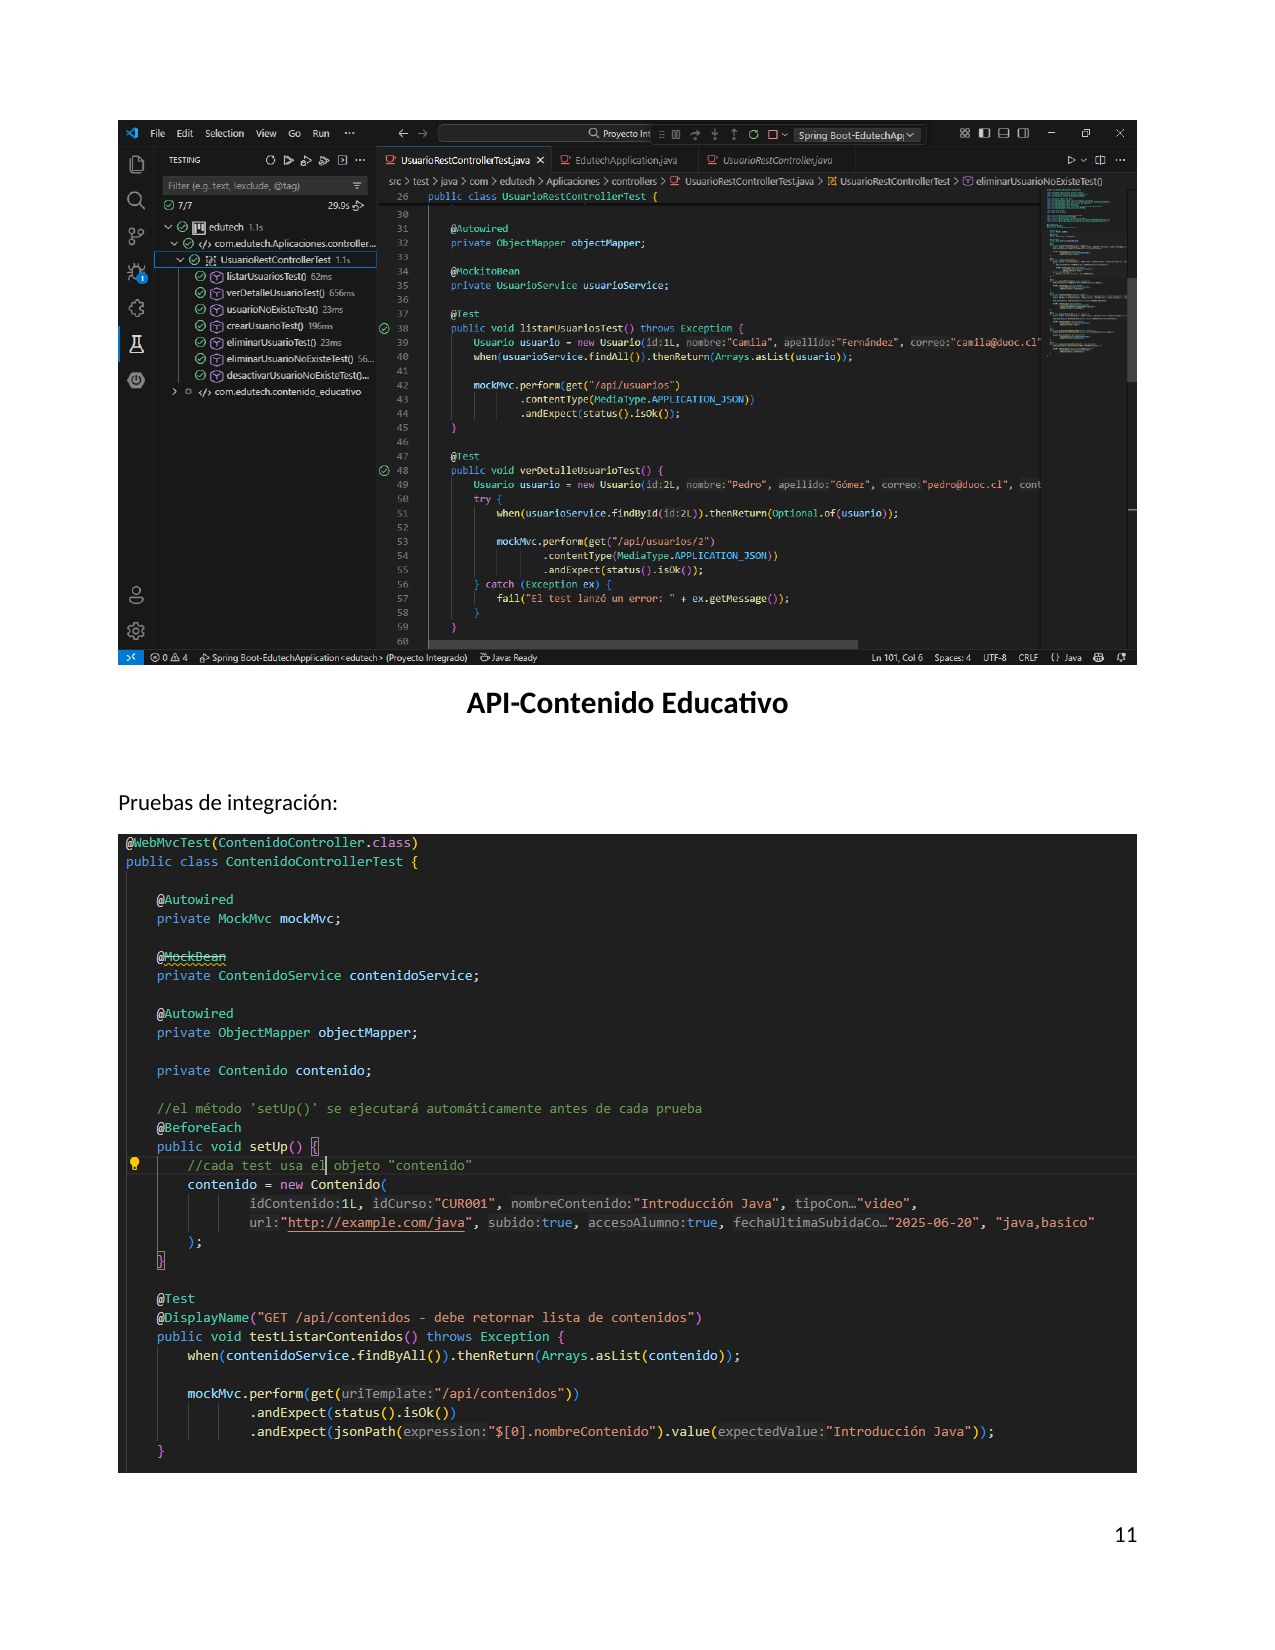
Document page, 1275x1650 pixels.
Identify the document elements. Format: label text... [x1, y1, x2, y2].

picture [118, 834, 1137, 1473]
picture [118, 120, 1137, 665]
text Pruebas de integración: [118, 788, 1137, 816]
text API-Contenido Educativo [118, 683, 1137, 721]
